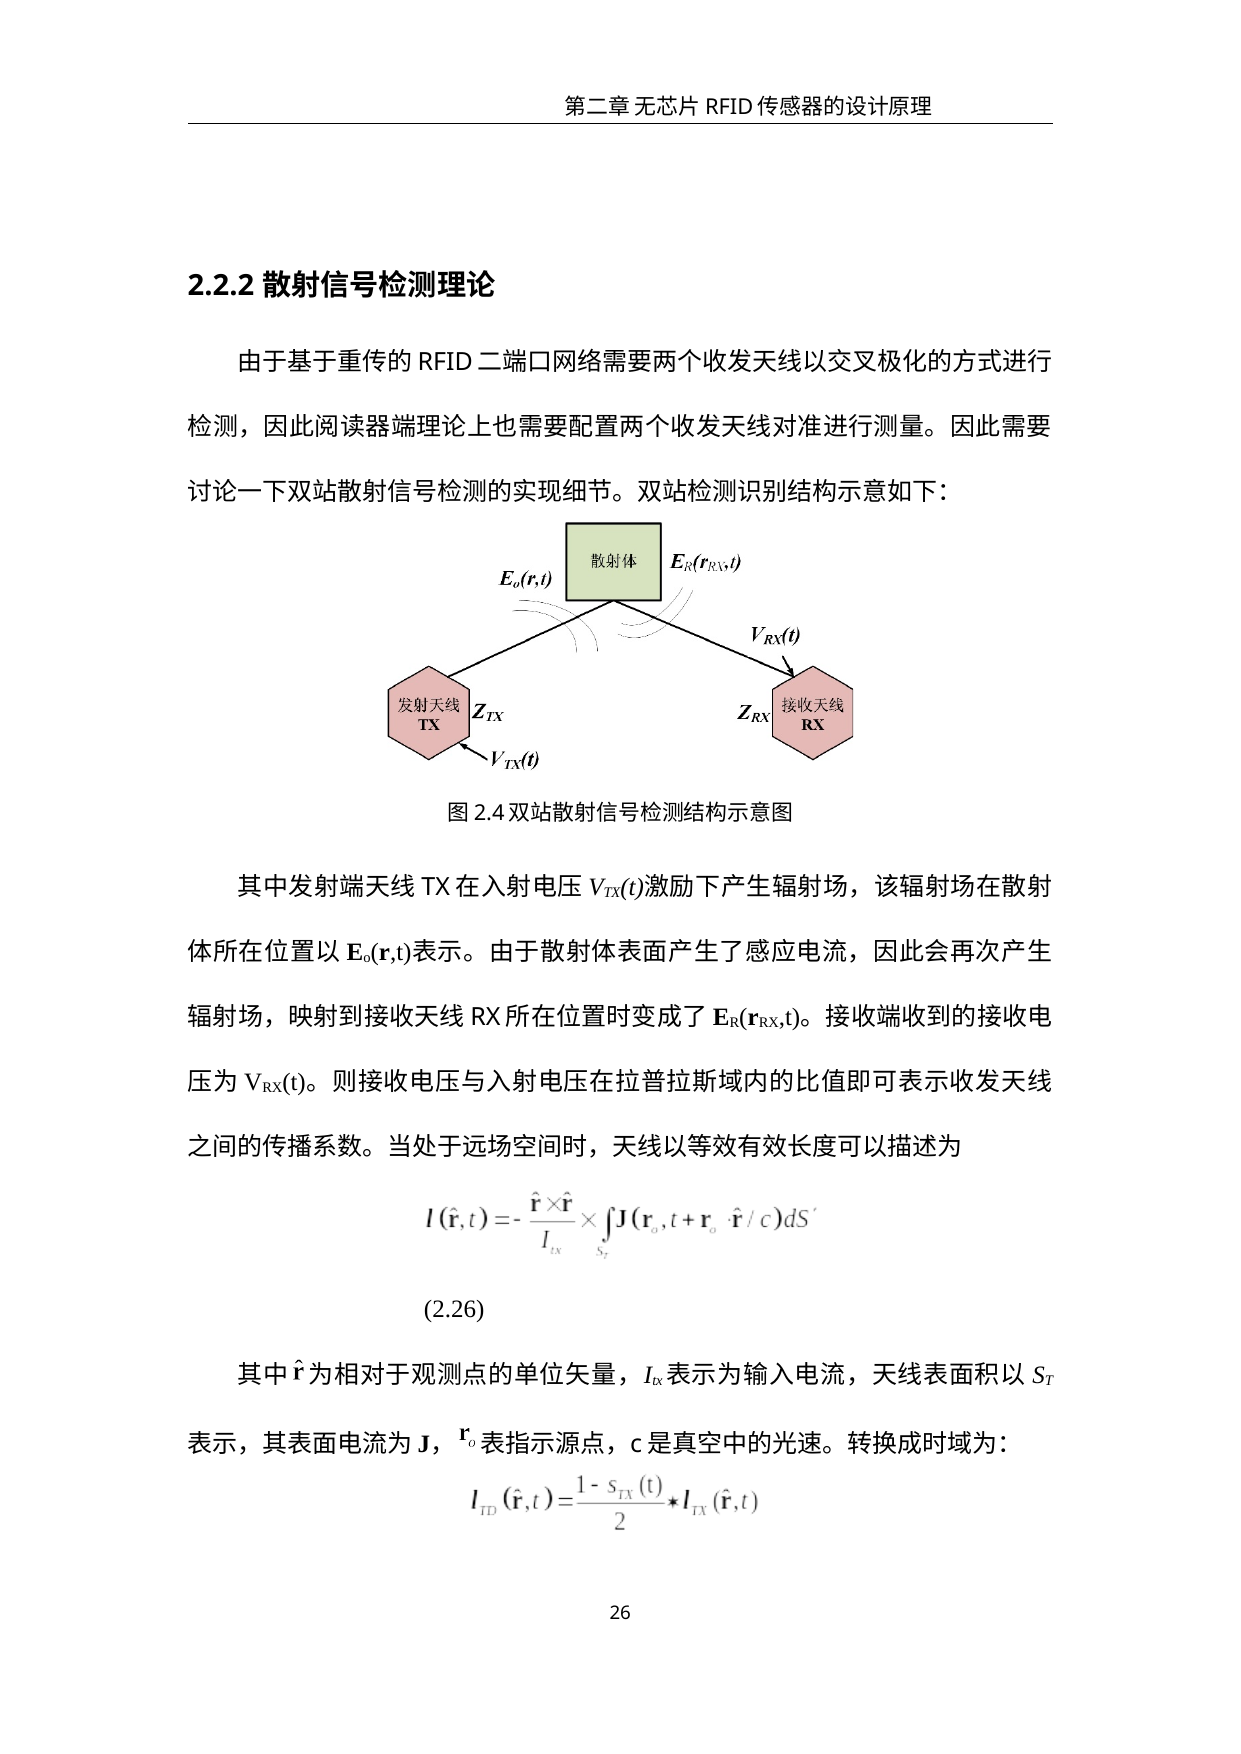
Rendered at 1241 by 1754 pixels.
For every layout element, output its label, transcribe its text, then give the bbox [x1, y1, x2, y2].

text (2.27) [187, 1470, 1053, 1535]
text (2.26) [187, 1177, 1053, 1340]
text 由于基于重传的RFID二端口网络需要两个收发天线以交叉极化的方式进行检测，因此阅读器端理论上也需要配置两个收发天线对准进行测量。因此需要讨论一下双站散射信号检测的实现细节。双站检测识别结构示意如下： [187, 327, 1053, 522]
text 图2.4双站散射信号检测结构示意图 [187, 795, 1053, 827]
picture [387, 522, 854, 781]
text 其中为相对于观测点的单位矢量，Itx表示为输入电流，天线表面积以ST表示，其表面电流为J，表指示源点，c是真空中的光速。转换成时域为： [187, 1340, 1053, 1470]
text 其中发射端天线TX在入射电压VTX(t)激励下产生辐射场，该辐射场在散射体所在位置以Eo(r,t)表示。由于散射体表面产生了感应电流，因此会再次产生辐射场，映射到接收天线RX所在位置时变成了ER(rRX,t)。接收端收到的接收电压为VRX(t)。则接收电压与入射电压在拉普拉斯域内的比值即可表示收发天线之间的传播系数。当处于远场空间时，天线以等效有效长度可以描述为 [187, 852, 1053, 1177]
subtitle 2.2.2 散射信号检测理论 [187, 250, 1053, 315]
